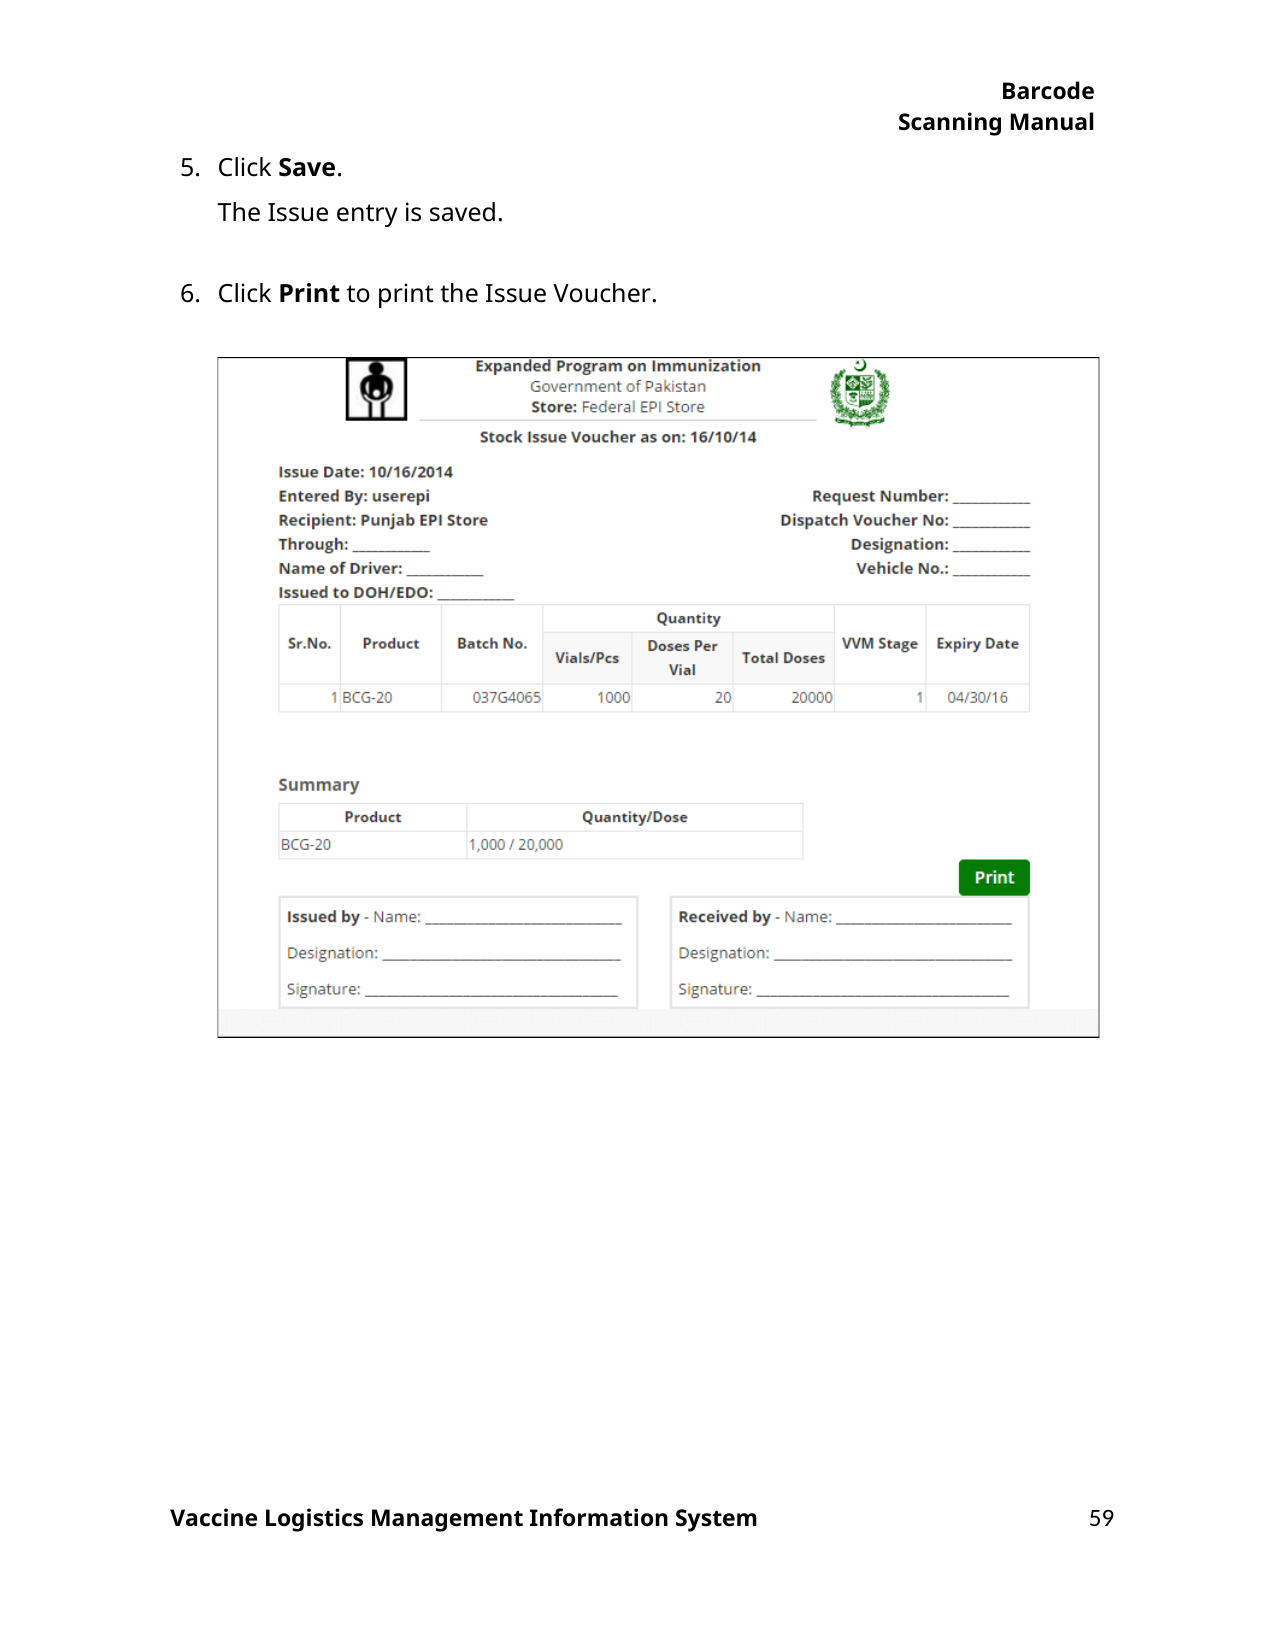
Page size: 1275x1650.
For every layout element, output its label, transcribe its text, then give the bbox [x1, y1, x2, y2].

list Click Print to print the Issue Voucher. [180, 276, 1095, 310]
list Click Save. The Issue entry is saved. [180, 150, 1095, 228]
picture [217, 357, 1100, 1038]
